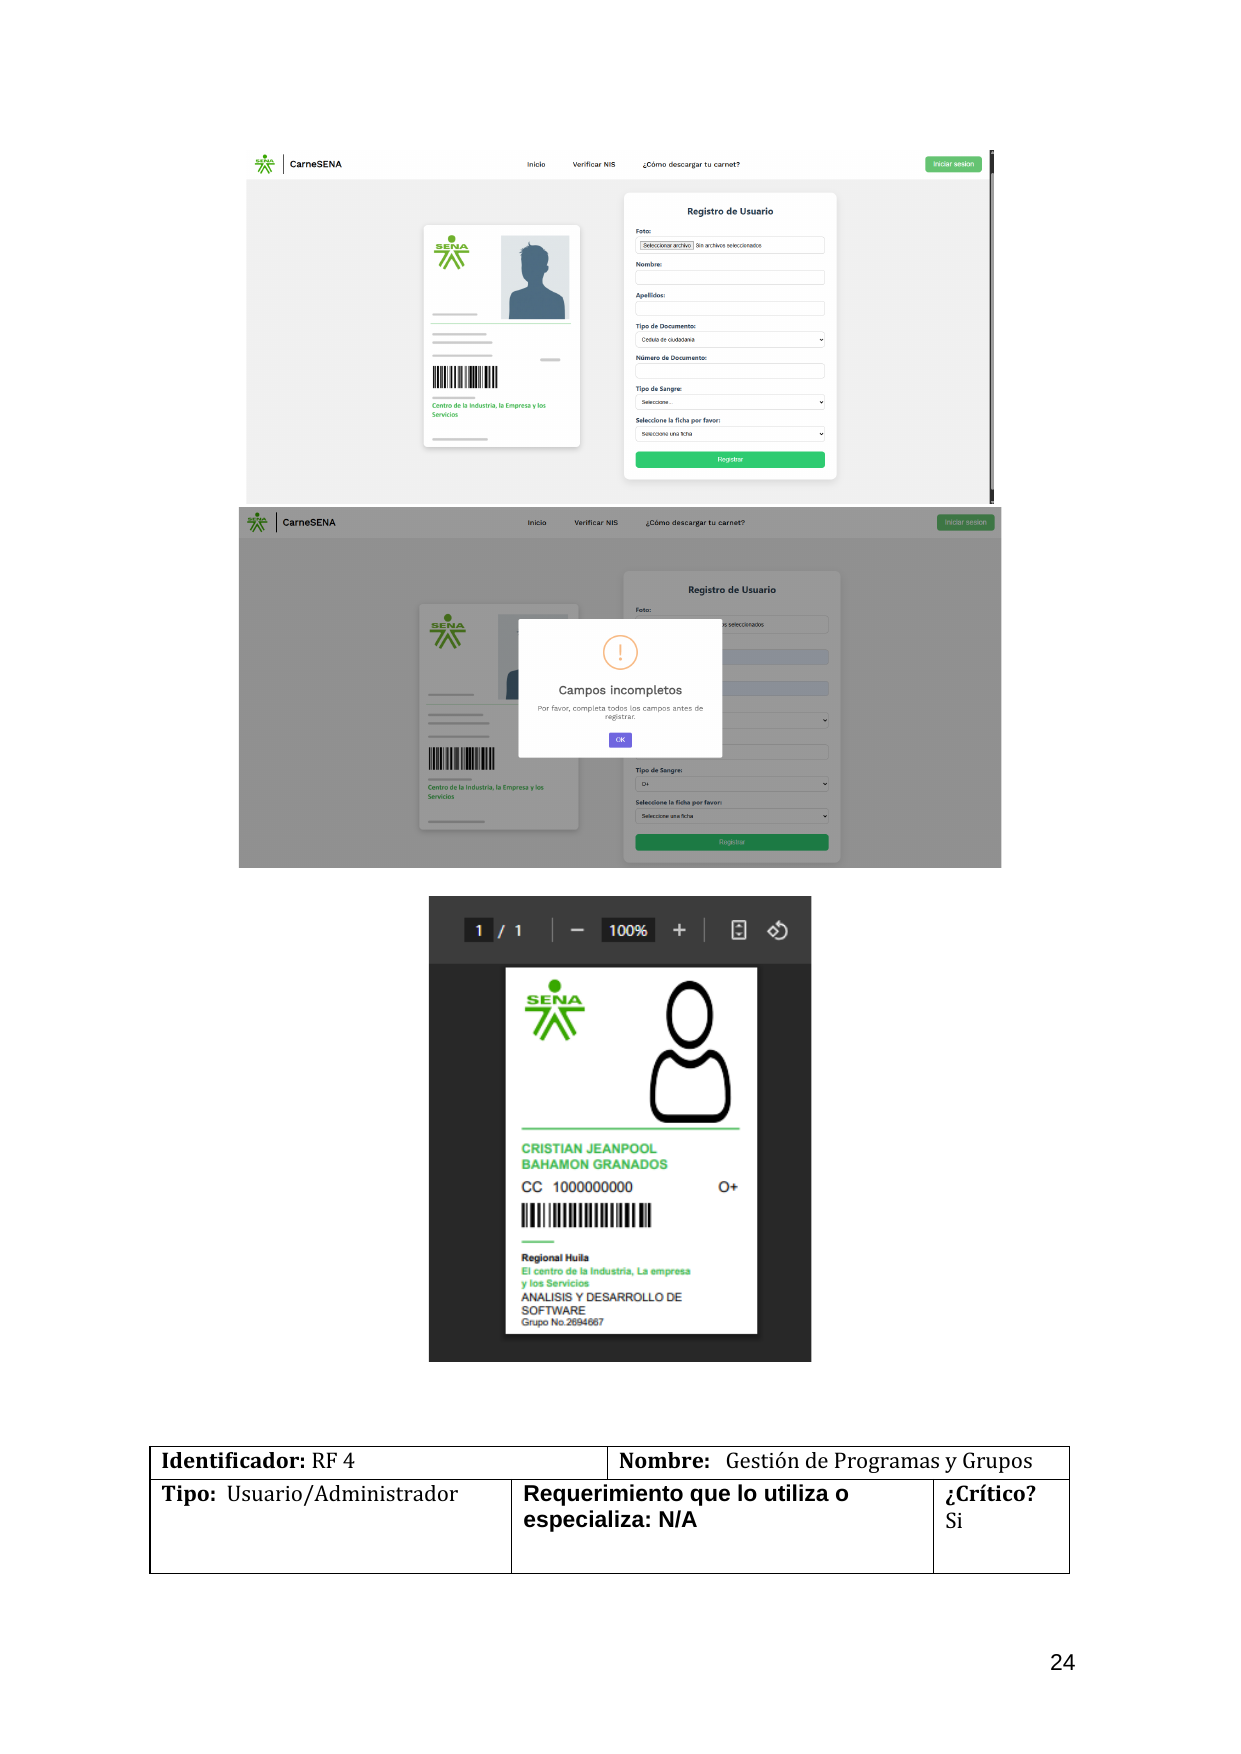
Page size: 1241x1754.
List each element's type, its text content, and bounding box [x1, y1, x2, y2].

table_header Identificador: RF 4 [151, 1447, 607, 1479]
table_cell Requerimiento que lo utiliza o especializa: N/A [512, 1480, 933, 1572]
table_header Nombre: Gestión de Programas y Grupos [608, 1447, 1069, 1479]
table_cell Tipo: Usuario/Administrador [151, 1480, 511, 1572]
table_cell ¿Crítico? Si [934, 1480, 1069, 1572]
